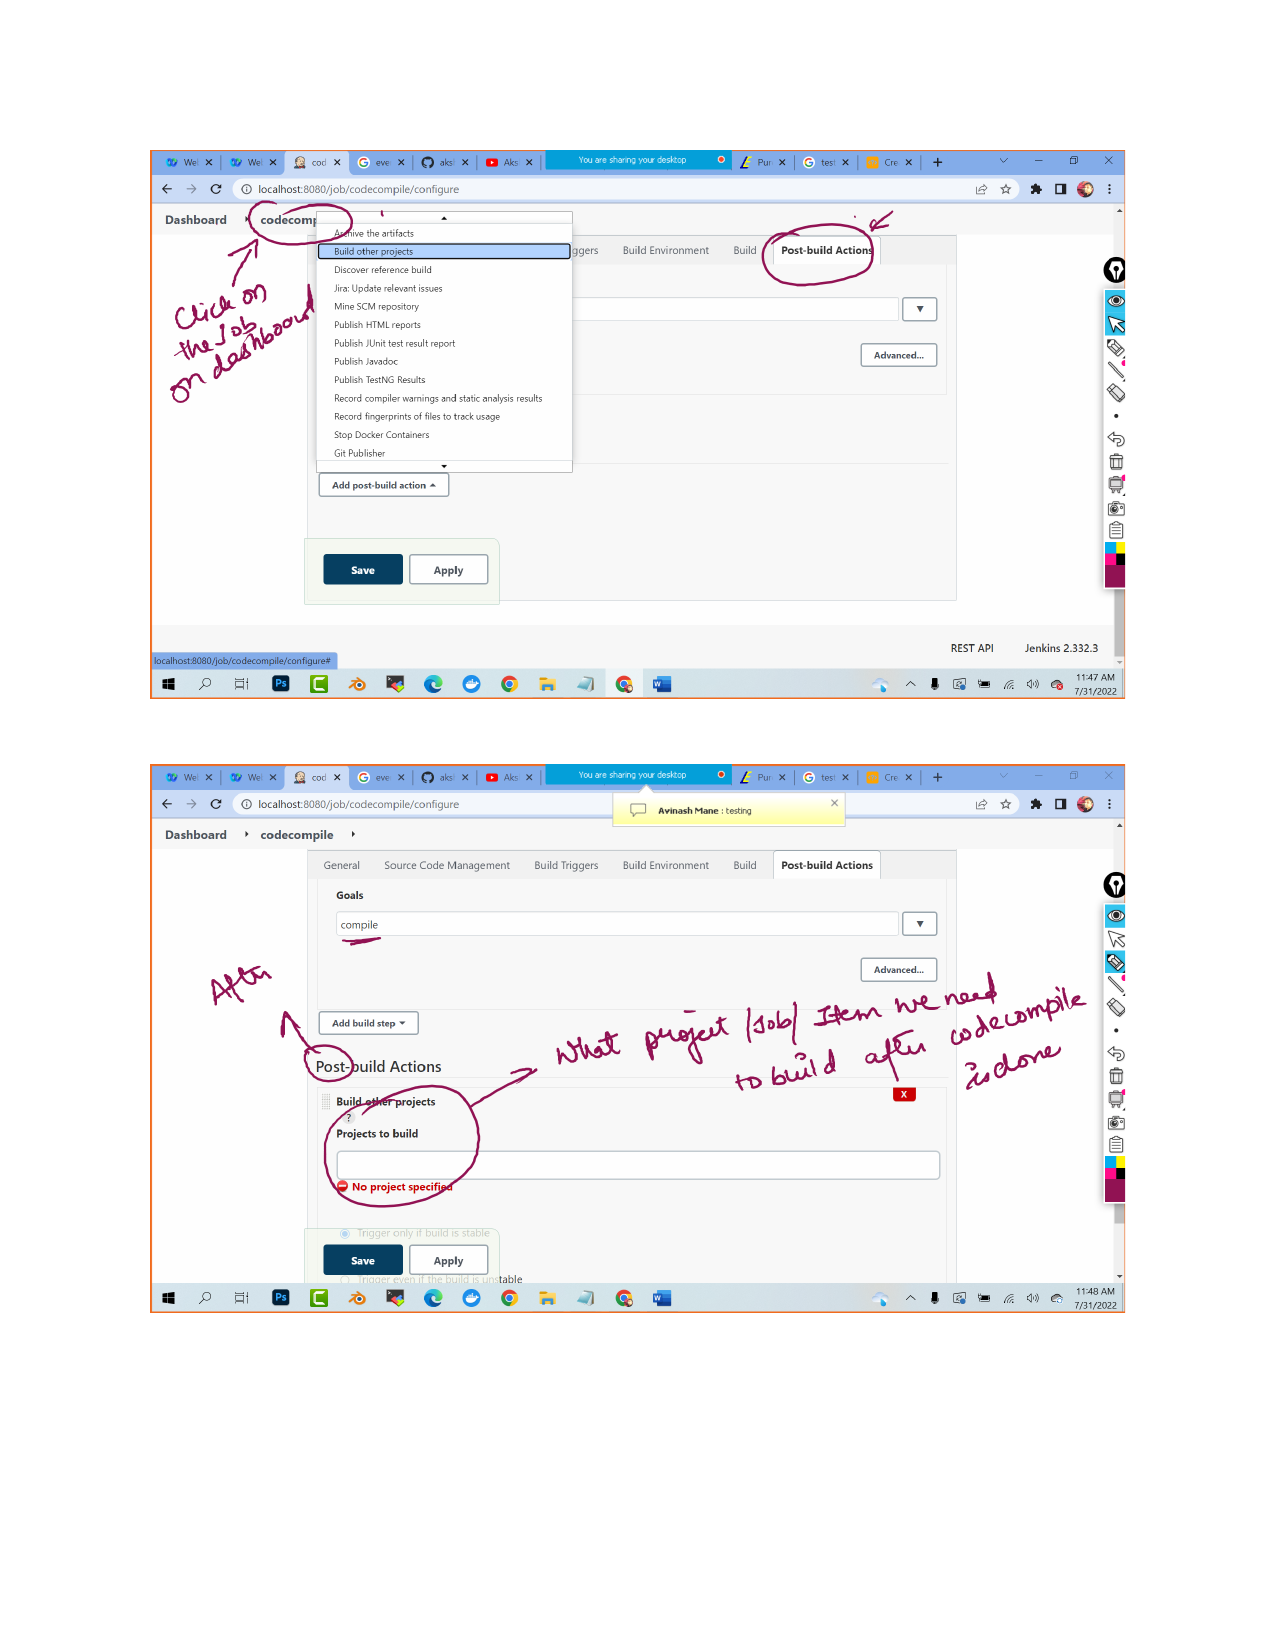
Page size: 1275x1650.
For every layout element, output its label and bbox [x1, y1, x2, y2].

picture [150, 150, 1125, 699]
picture [150, 764, 1125, 1313]
